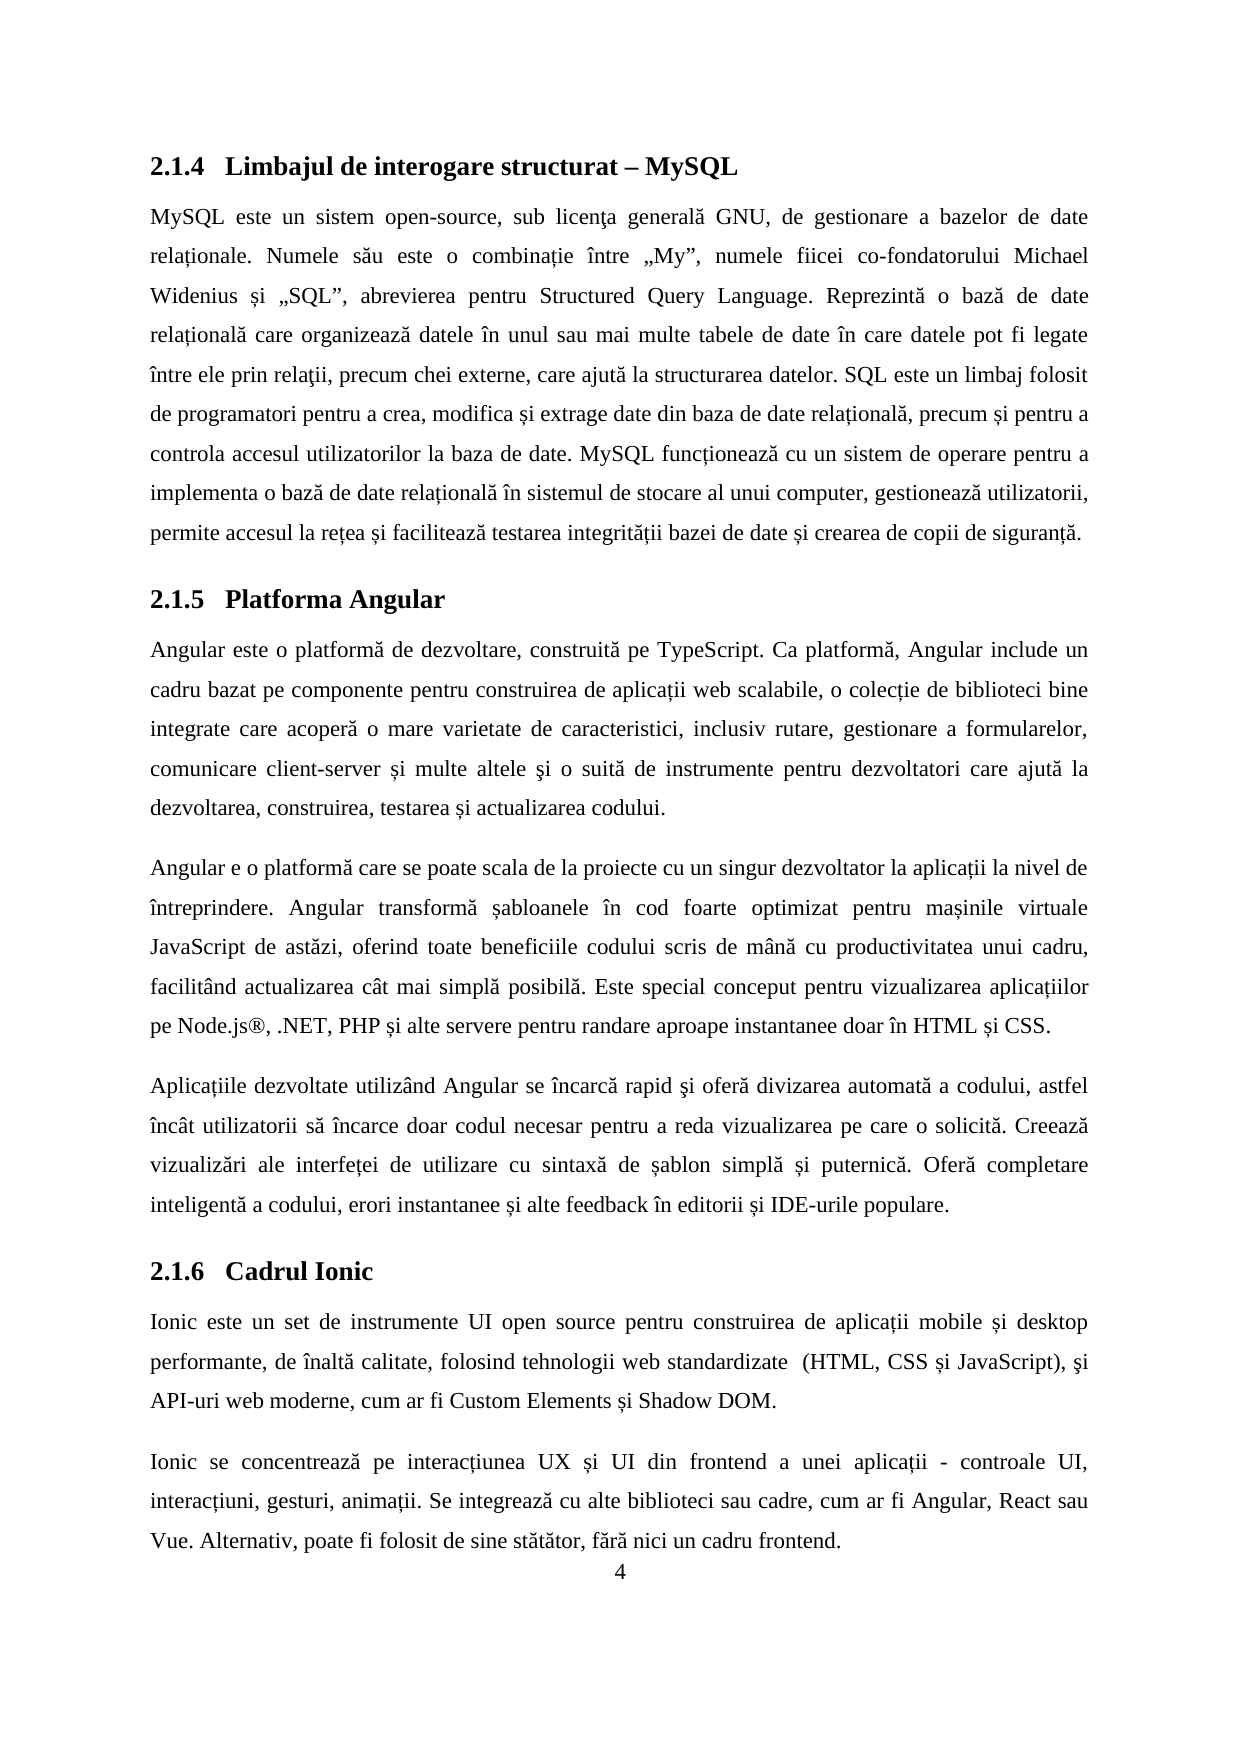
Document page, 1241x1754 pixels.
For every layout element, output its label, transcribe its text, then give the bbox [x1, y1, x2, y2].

text Aplicațiile dezvoltate utilizând Angular se încarcă rapid şi oferă divizarea automată a codului, astfel încât utilizatorii să încarce doar codul necesar pentru a reda vizualizarea pe care o solicită. Creează vizualizări ale interfeței de utilizare cu sintaxă de șablon simplă și puternică. Oferă completare inteligentă a codului, erori instantanee și alte feedback în editorii și IDE-urile populare. [150, 1073, 1090, 1217]
subtitle Limbajul de interogare structurat – MySQL [150, 150, 1090, 181]
subtitle Platforma Angular [150, 583, 1090, 614]
text MySQL este un sistem open-source, sub licenţa generală GNU, de gestionare a bazelor de date relaționale. Numele său este o combinație între „My”, numele fiicei co-fondatorului Michael Widenius și „SQL”, abrevierea pentru Structured Query Language. Reprezintă o bază de date relațională care organizează datele în unul sau mai multe tabele de date în care datele pot fi legate între ele prin relaţii, precum chei externe, care ajută la structurarea datelor. SQL este un limbaj folosit de programatori pentru a crea, modifica și extrage date din baza de date relațională, precum și pentru a controla accesul utilizatorilor la baza de date. MySQL funcționează cu un sistem de operare pentru a implementa o bază de date relațională în sistemul de stocare al unui computer, gestionează utilizatorii, permite accesul la rețea și facilitează testarea integrității bazei de date și crearea de copii de siguranță. [150, 203, 1090, 545]
text Ionic se concentrează pe interacțiunea UX și UI din frontend a unei aplicații - controale UI, interacțiuni, gesturi, animații. Se integrează cu alte biblioteci sau cadre, cum ar fi Angular, React sau Vue. Alternativ, poate fi folosit de sine stătător, fără nici un cadru frontend. [150, 1448, 1090, 1553]
text Angular e o platformă care se poate scala de la proiecte cu un singur dezvoltator la aplicații la nivel de întreprindere. Angular transformă șabloanele în cod foarte optimizat pentru mașinile virtuale JavaScript de astăzi, oferind toate beneficiile codului scris de mână cu productivitatea unui cadru, facilitând actualizarea cât mai simplă posibilă. Este special conceput pentru vizualizarea aplicațiilor pe Node.js®, .NET, PHP și alte servere pentru randare aproape instantanee doar în HTML și CSS. [150, 854, 1090, 1039]
text Ionic este un set de instrumente UI open source pentru construirea de aplicații mobile și desktop performante, de înaltă calitate, folosind tehnologii web standardizate (HTML, CSS și JavaScript), şi API-uri web moderne, cum ar fi Custom Elements și Shadow DOM. [150, 1308, 1090, 1414]
subtitle Cadrul Ionic [150, 1256, 1090, 1287]
text Angular este o platformă de dezvoltare, construită pe TypeScript. Ca platformă, Angular include un cadru bazat pe componente pentru construirea de aplicații web scalabile, o colecție de biblioteci bine integrate care acoperă o mare varietate de caracteristici, inclusiv rutare, gestionare a formularelor, comunicare client-server și multe altele şi o suită de instrumente pentru dezvoltatori care ajută la dezvoltarea, construirea, testarea și actualizarea codului. [150, 636, 1090, 820]
